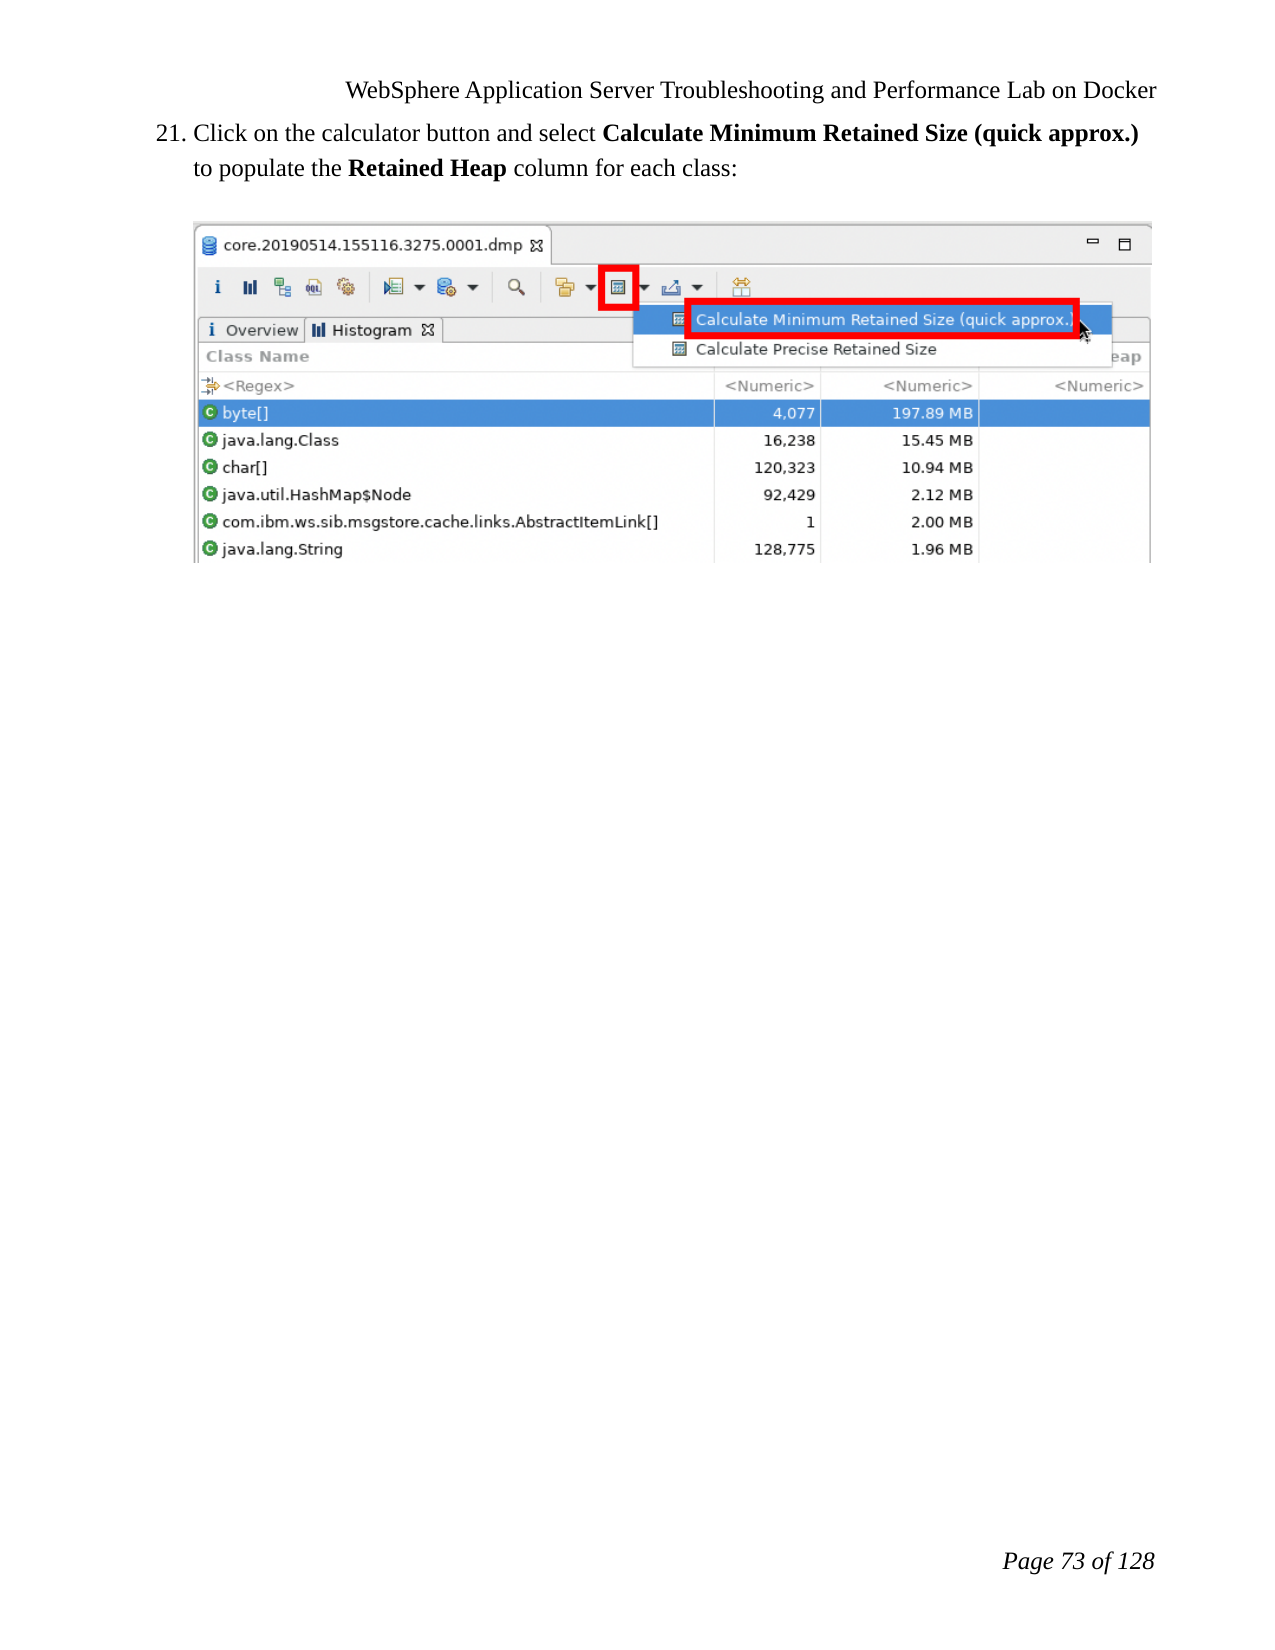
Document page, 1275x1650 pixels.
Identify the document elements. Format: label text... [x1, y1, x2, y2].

picture [193, 221, 1152, 563]
